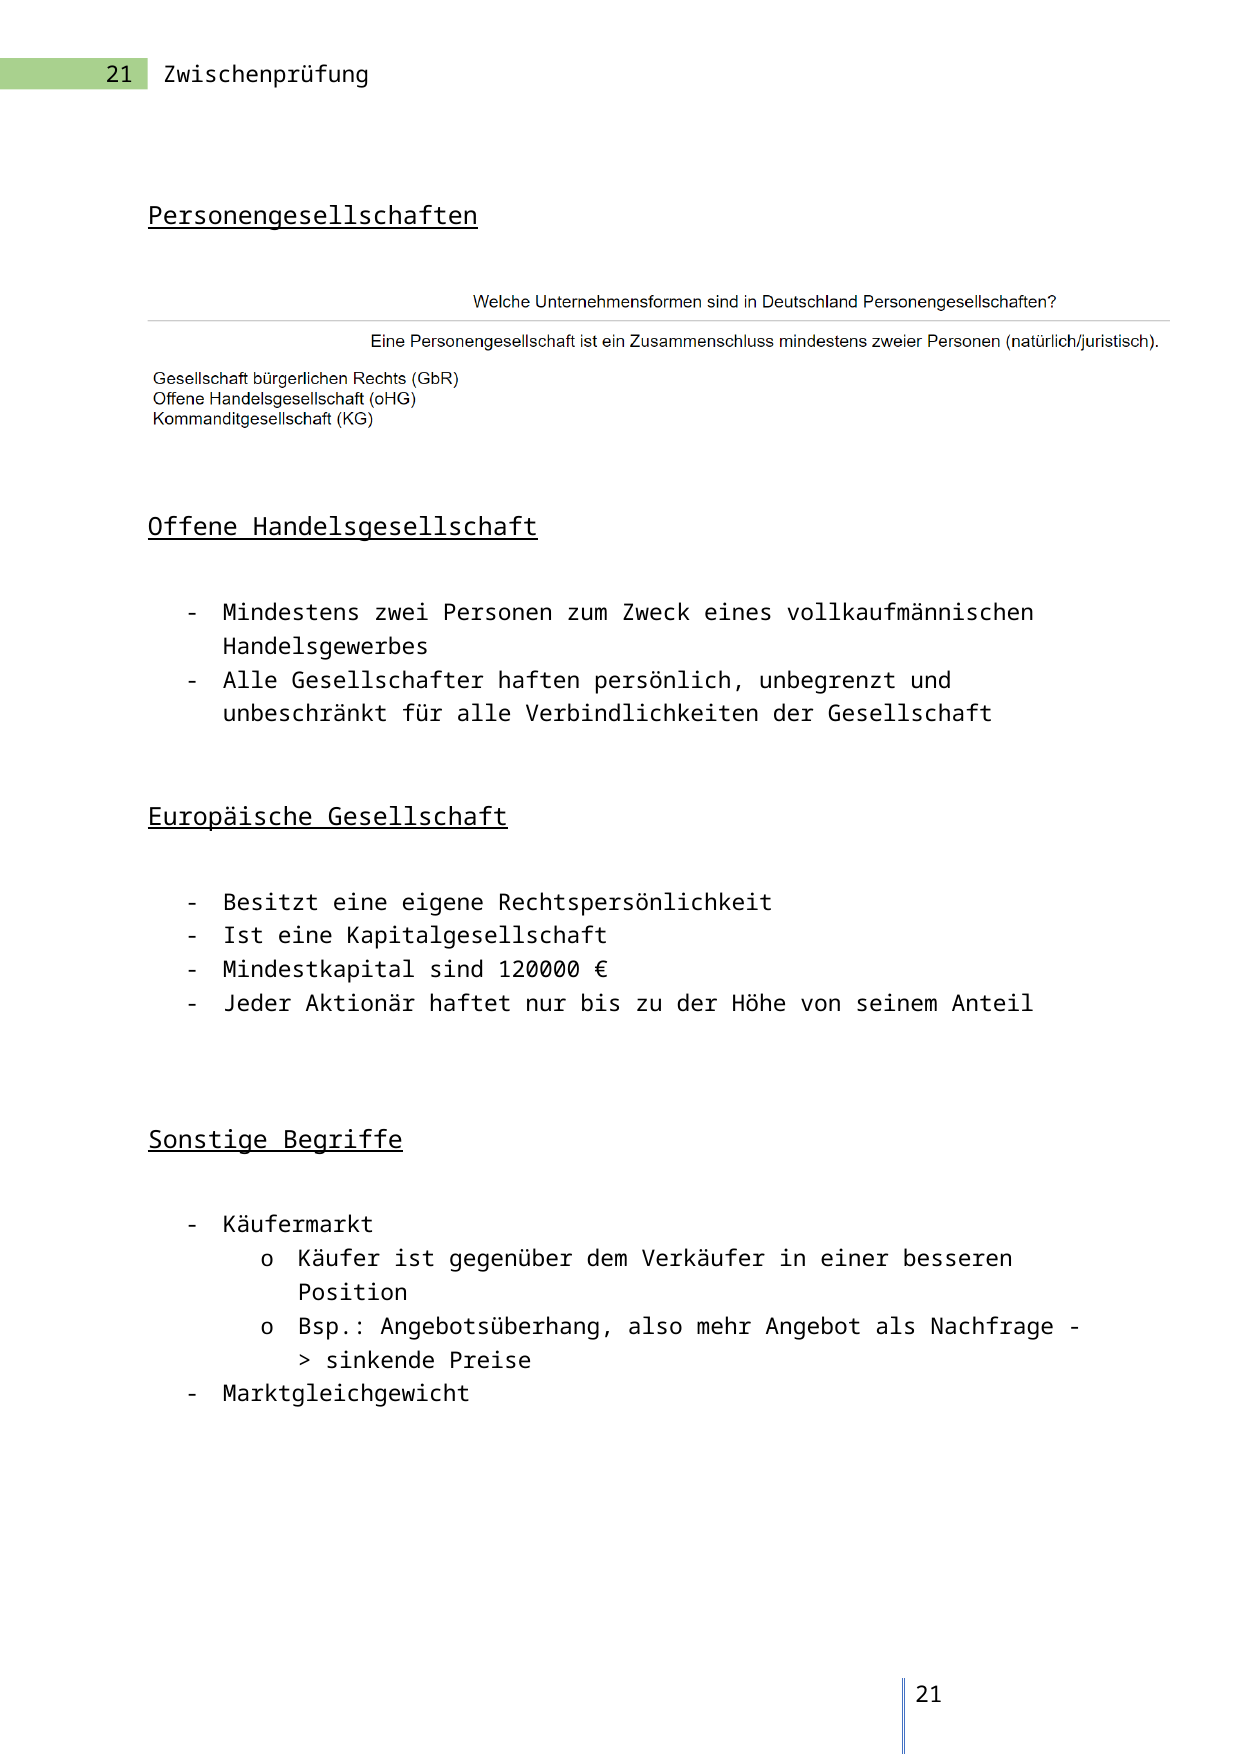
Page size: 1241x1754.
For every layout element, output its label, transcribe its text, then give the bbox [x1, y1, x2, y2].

list Besitzt eine eigene Rechtspersönlichkeit [185, 885, 1093, 917]
list Jeder Aktionär haftet nur bis zu der Höhe von seinem Anteil [185, 987, 1093, 1018]
subtitle Europäische Gesellschaft [148, 798, 1093, 832]
list Käufermarkt [185, 1208, 1093, 1240]
list Marktgleichgewicht [185, 1377, 1093, 1409]
subtitle Personengesellschaften [148, 198, 1093, 232]
list Alle Gesellschafter haften persönlich, unbegrenzt und unbeschränkt für alle Verbindlichkeiten der Gesellschaft [185, 664, 1093, 729]
picture [147, 285, 1170, 449]
subtitle Sonstige Begriffe [148, 1121, 1093, 1155]
list Mindestens zwei Personen zum Zweck eines vollkaufmännischen Handelsgewerbes [185, 596, 1093, 661]
subtitle Offene Handelsgesellschaft [148, 509, 1093, 543]
list Mindestkapital sind 120000 € [185, 953, 1093, 984]
list Ist eine Kapitalgesellschaft [185, 919, 1093, 950]
list Käufer ist gegenüber dem Verkäufer in einer besseren Position [260, 1242, 1093, 1307]
list Bsp.: Angebotsüberhang, also mehr Angebot als Nachfrage -> sinkende Preise [260, 1310, 1093, 1375]
